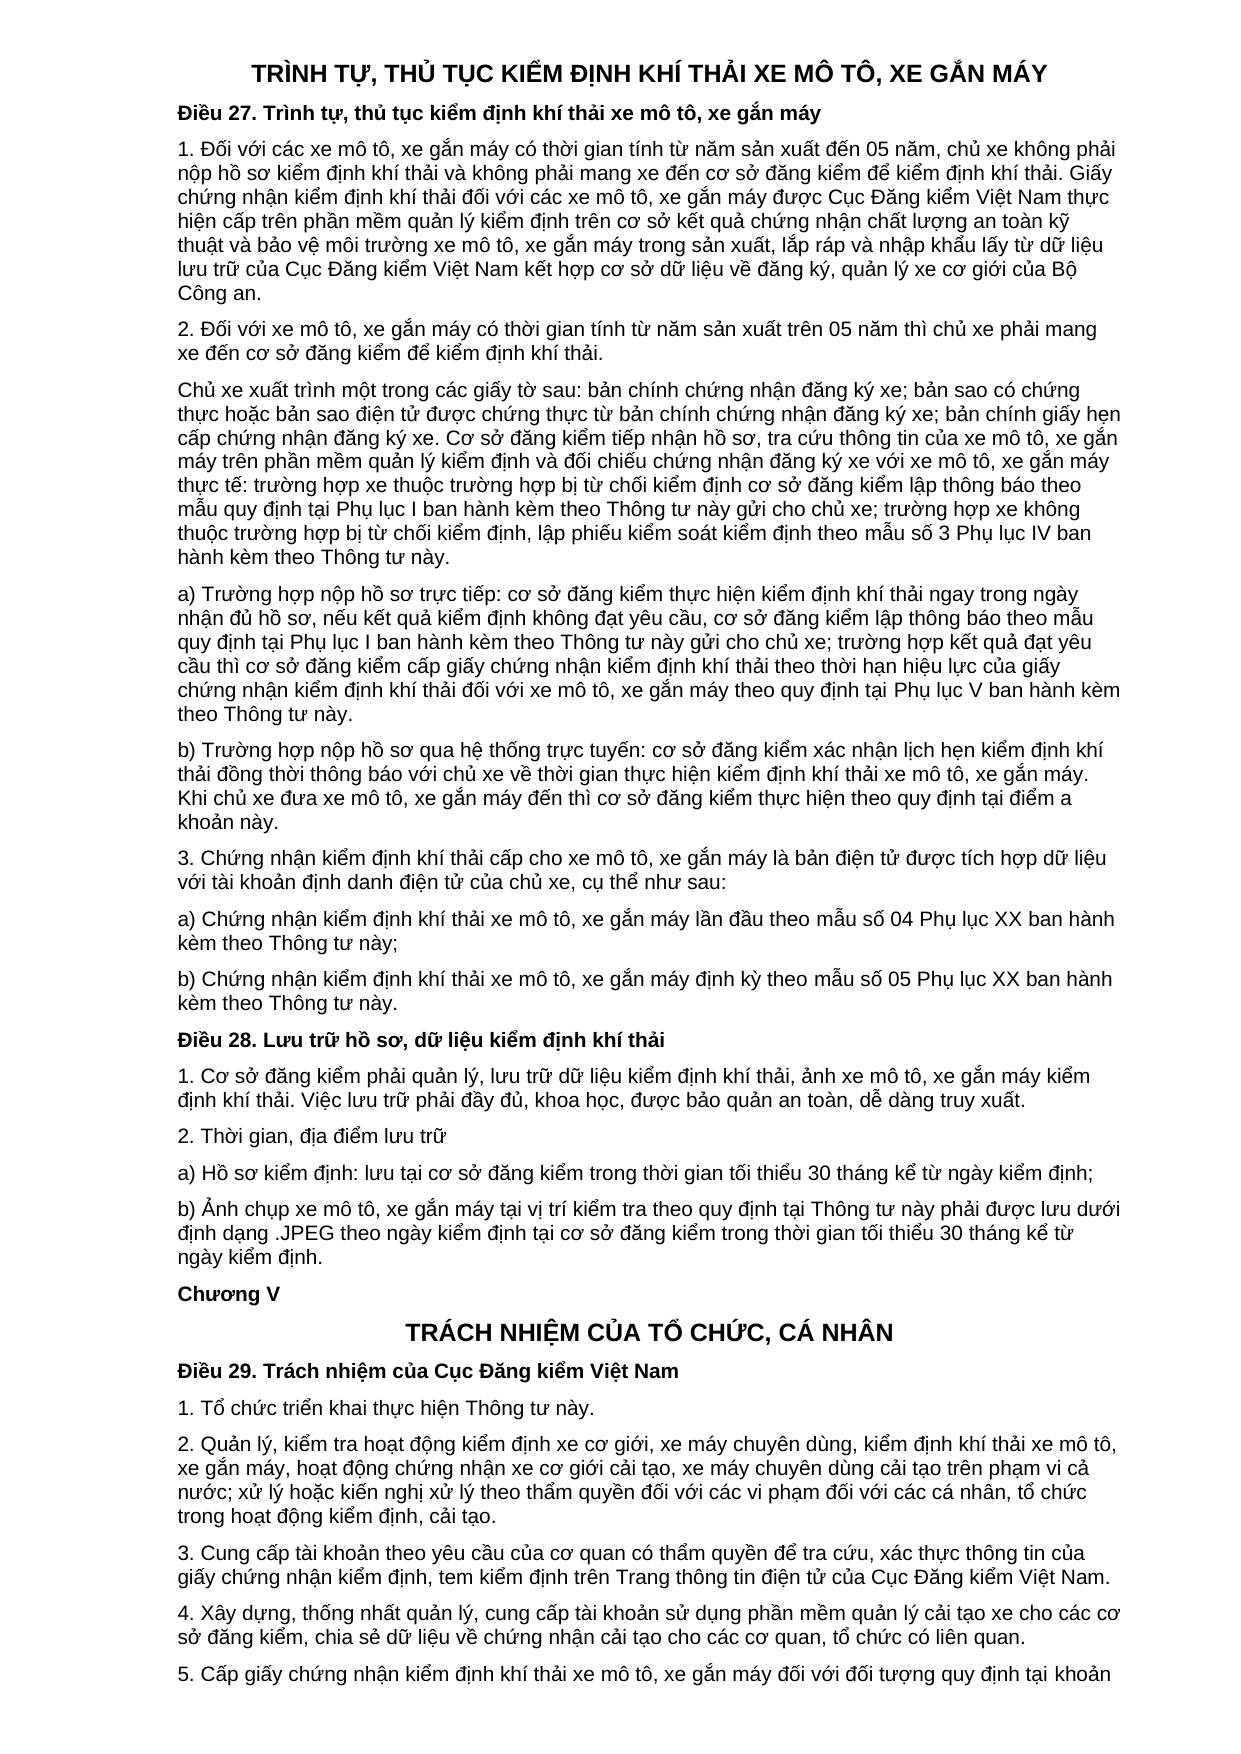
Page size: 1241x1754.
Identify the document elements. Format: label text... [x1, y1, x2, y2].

text TRÌNH TỰ, THỦ TỤC KIỂM ĐỊNH KHÍ THẢI XE MÔ TÔ, XE GẮN MÁY [177, 59, 1122, 88]
text Điều 29. Trách nhiệm của Cục Đăng kiểm Việt Nam [177, 1359, 1122, 1383]
text 2. Thời gian, địa điểm lưu trữ [177, 1124, 1122, 1148]
text 3. Cung cấp tài khoản theo yêu cầu của cơ quan có thẩm quyền để tra cứu, xác thực thông tin của giấy chứng nhận kiểm định, tem kiểm định trên Trang thông tin điện tử của Cục Đăng kiểm Việt Nam. [177, 1541, 1122, 1588]
text b) Ảnh chụp xe mô tô, xe gắn máy tại vị trí kiểm tra theo quy định tại Thông tư này phải được lưu dưới định dạng .JPEG theo ngày kiểm định tại cơ sở đăng kiểm trong thời gian tối thiểu 30 tháng kể từ ngày kiểm định. [177, 1197, 1122, 1269]
text a) Trường hợp nộp hồ sơ trực tiếp: cơ sở đăng kiểm thực hiện kiểm định khí thải ngay trong ngày nhận đủ hồ sơ, nếu kết quả kiểm định không đạt yêu cầu, cơ sở đăng kiểm lập thông báo theo mẫu quy định tại Phụ lục I ban hành kèm theo Thông tư này gửi cho chủ xe; trường hợp kết quả đạt yêu cầu thì cơ sở đăng kiểm cấp giấy chứng nhận kiểm định khí thải theo thời hạn hiệu lực của giấy chứng nhận kiểm định khí thải đối với xe mô tô, xe gắn máy theo quy định tại Phụ lục V ban hành kèm theo Thông tư này. [177, 582, 1122, 725]
text 2. Đối với xe mô tô, xe gắn máy có thời gian tính từ năm sản xuất trên 05 năm thì chủ xe phải mang xe đến cơ sở đăng kiểm để kiểm định khí thải. [177, 317, 1122, 365]
text b) Chứng nhận kiểm định khí thải xe mô tô, xe gắn máy định kỳ theo mẫu số 05 Phụ lục XX ban hành kèm theo Thông tư này. [177, 967, 1122, 1015]
text 1. Cơ sở đăng kiểm phải quản lý, lưu trữ dữ liệu kiểm định khí thải, ảnh xe mô tô, xe gắn máy kiểm định khí thải. Việc lưu trữ phải đầy đủ, khoa học, được bảo quản an toàn, dễ dàng truy xuất. [177, 1064, 1122, 1112]
text 1. Tổ chức triển khai thực hiện Thông tư này. [177, 1396, 1122, 1420]
text Điều 27. Trình tự, thủ tục kiểm định khí thải xe mô tô, xe gắn máy [177, 100, 1122, 124]
text Chương V [177, 1282, 1122, 1306]
text b) Trường hợp nộp hồ sơ qua hệ thống trực tuyến: cơ sở đăng kiểm xác nhận lịch hẹn kiểm định khí thải đồng thời thông báo với chủ xe về thời gian thực hiện kiểm định khí thải xe mô tô, xe gắn máy. Khi chủ xe đưa xe mô tô, xe gắn máy đến thì cơ sở đăng kiểm thực hiện theo quy định tại điểm a khoản này. [177, 738, 1122, 834]
text Chủ xe xuất trình một trong các giấy tờ sau: bản chính chứng nhận đăng ký xe; bản sao có chứng thực hoặc bản sao điện tử được chứng thực từ bản chính chứng nhận đăng ký xe; bản chính giấy hẹn cấp chứng nhận đăng ký xe. Cơ sở đăng kiểm tiếp nhận hồ sơ, tra cứu thông tin của xe mô tô, xe gắn máy trên phần mềm quản lý kiểm định và đối chiếu chứng nhận đăng ký xe với xe mô tô, xe gắn máy thực tế: trường hợp xe thuộc trường hợp bị từ chối kiểm định cơ sở đăng kiểm lập thông báo theo mẫu quy định tại Phụ lục I ban hành kèm theo Thông tư này gửi cho chủ xe; trường hợp xe không thuộc trường hợp bị từ chối kiểm định, lập phiếu kiểm soát kiểm định theo mẫu số 3 Phụ lục IV ban hành kèm theo Thông tư này. [177, 377, 1122, 569]
text a) Chứng nhận kiểm định khí thải xe mô tô, xe gắn máy lần đầu theo mẫu số 04 Phụ lục XX ban hành kèm theo Thông tư này; [177, 907, 1122, 954]
text 1. Đối với các xe mô tô, xe gắn máy có thời gian tính từ năm sản xuất đến 05 năm, chủ xe không phải nộp hồ sơ kiểm định khí thải và không phải mang xe đến cơ sở đăng kiểm để kiểm định khí thải. Giấy chứng nhận kiểm định khí thải đối với các xe mô tô, xe gắn máy được Cục Đăng kiểm Việt Nam thực hiện cấp trên phần mềm quản lý kiểm định trên cơ sở kết quả chứng nhận chất lượng an toàn kỹ thuật và bảo vệ môi trường xe mô tô, xe gắn máy trong sản xuất, lắp ráp và nhập khẩu lấy từ dữ liệu lưu trữ của Cục Đăng kiểm Việt Nam kết hợp cơ sở dữ liệu về đăng ký, quản lý xe cơ giới của Bộ Công an. [177, 137, 1122, 304]
text TRÁCH NHIỆM CỦA TỔ CHỨC, CÁ NHÂN [177, 1318, 1122, 1347]
text a) Hồ sơ kiểm định: lưu tại cơ sở đăng kiểm trong thời gian tối thiểu 30 tháng kể từ ngày kiểm định; [177, 1161, 1122, 1185]
text 3. Chứng nhận kiểm định khí thải cấp cho xe mô tô, xe gắn máy là bản điện tử được tích hợp dữ liệu với tài khoản định danh điện tử của chủ xe, cụ thể như sau: [177, 846, 1122, 894]
text 4. Xây dựng, thống nhất quản lý, cung cấp tài khoản sử dụng phần mềm quản lý cải tạo xe cho các cơ sở đăng kiểm, chia sẻ dữ liệu về chứng nhận cải tạo cho các cơ quan, tổ chức có liên quan. [177, 1601, 1122, 1649]
text Điều 28. Lưu trữ hồ sơ, dữ liệu kiểm định khí thải [177, 1027, 1122, 1051]
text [177, 1661, 1122, 1685]
text 2. Quản lý, kiểm tra hoạt động kiểm định xe cơ giới, xe máy chuyên dùng, kiểm định khí thải xe mô tô, xe gắn máy, hoạt động chứng nhận xe cơ giới cải tạo, xe máy chuyên dùng cải tạo trên phạm vi cả nước; xử lý hoặc kiến nghị xử lý theo thẩm quyền đối với các vi phạm đối với các cá nhân, tổ chức trong hoạt động kiểm định, cải tạo. [177, 1432, 1122, 1528]
